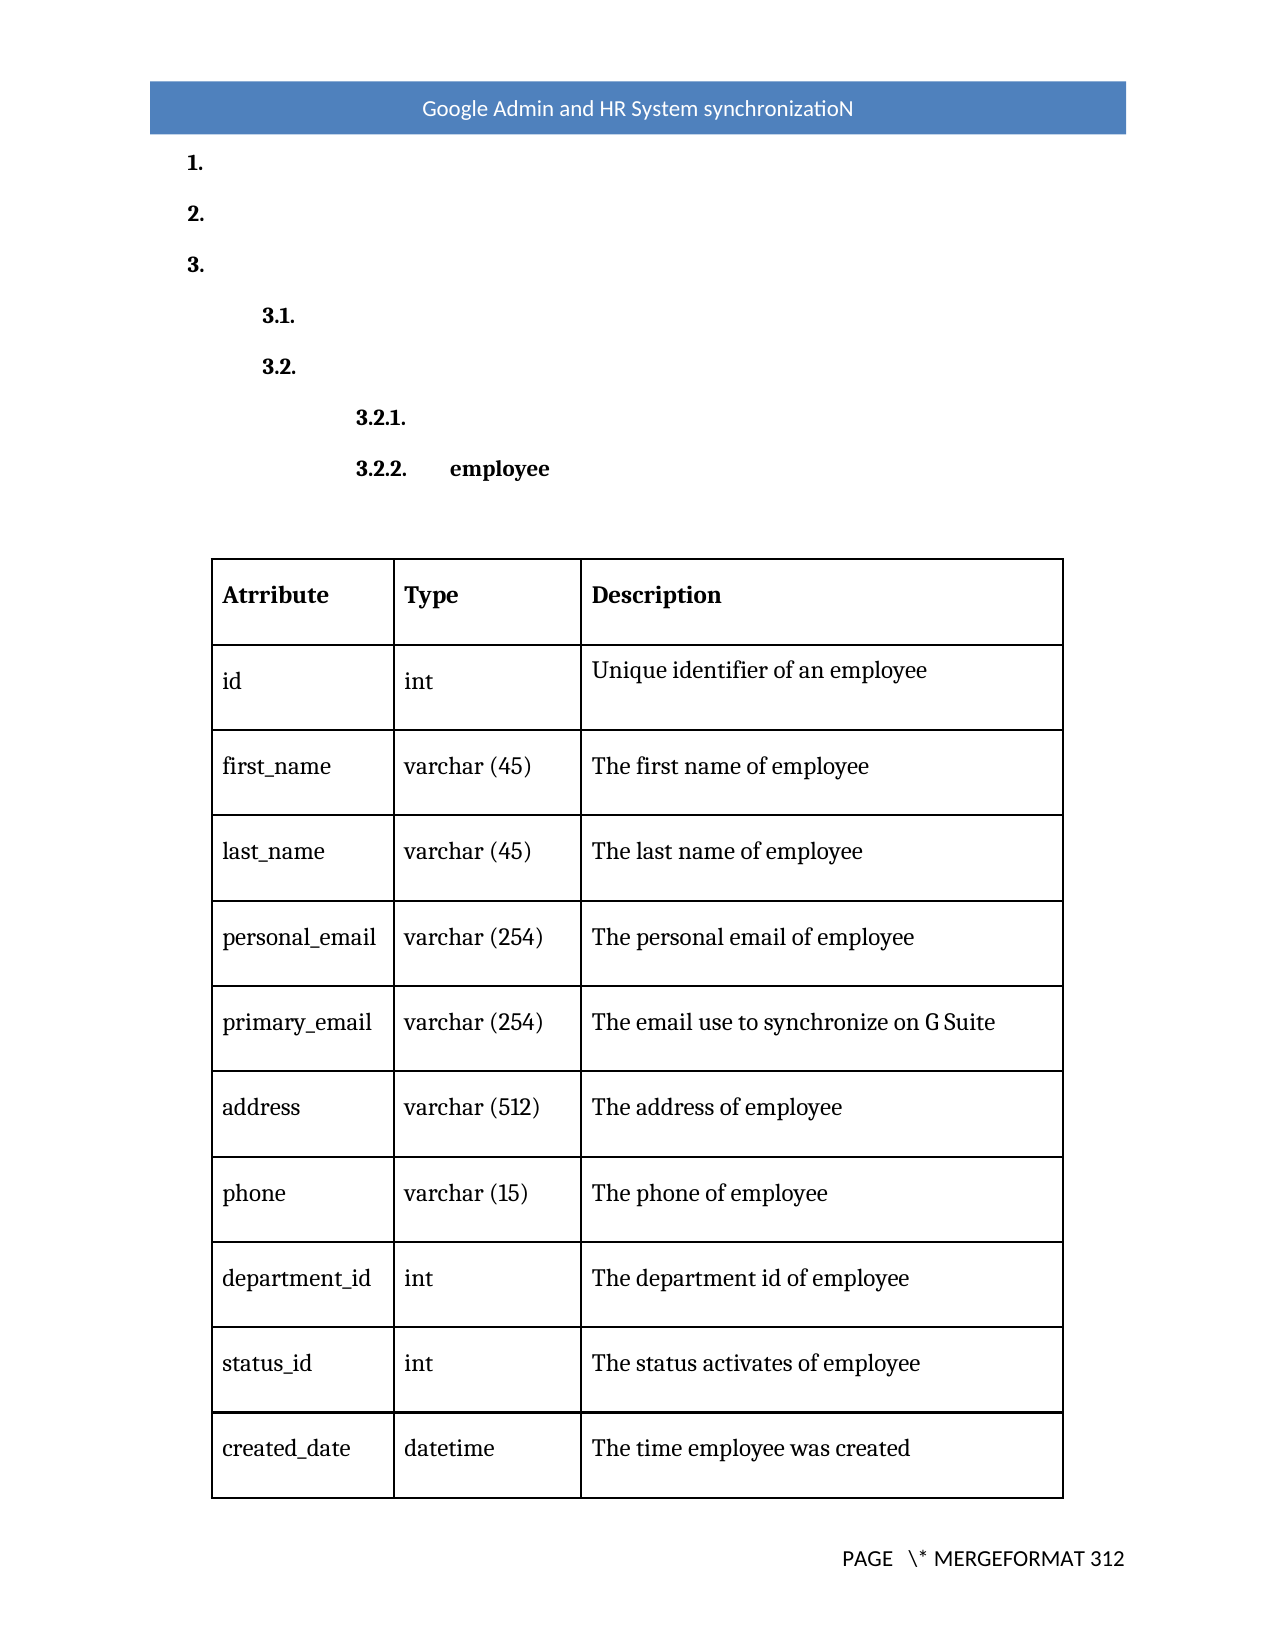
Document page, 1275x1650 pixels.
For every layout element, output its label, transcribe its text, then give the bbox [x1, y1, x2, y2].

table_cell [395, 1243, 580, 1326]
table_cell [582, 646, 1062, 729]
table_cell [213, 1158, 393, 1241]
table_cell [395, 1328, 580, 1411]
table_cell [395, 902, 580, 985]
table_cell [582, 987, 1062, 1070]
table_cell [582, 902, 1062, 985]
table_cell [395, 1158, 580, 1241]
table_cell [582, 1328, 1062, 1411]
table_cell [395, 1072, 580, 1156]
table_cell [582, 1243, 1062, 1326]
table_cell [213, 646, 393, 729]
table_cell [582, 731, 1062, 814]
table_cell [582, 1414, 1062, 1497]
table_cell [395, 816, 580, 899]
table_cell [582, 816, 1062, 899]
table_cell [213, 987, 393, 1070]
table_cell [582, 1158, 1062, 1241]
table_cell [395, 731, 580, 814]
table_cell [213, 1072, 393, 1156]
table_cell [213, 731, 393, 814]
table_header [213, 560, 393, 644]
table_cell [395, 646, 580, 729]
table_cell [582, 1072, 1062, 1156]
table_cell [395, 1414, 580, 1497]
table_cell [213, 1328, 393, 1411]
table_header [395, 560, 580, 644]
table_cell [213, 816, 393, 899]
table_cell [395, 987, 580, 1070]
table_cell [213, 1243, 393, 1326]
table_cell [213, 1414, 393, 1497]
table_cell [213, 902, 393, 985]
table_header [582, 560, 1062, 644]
subtitle employee [356, 456, 1125, 483]
